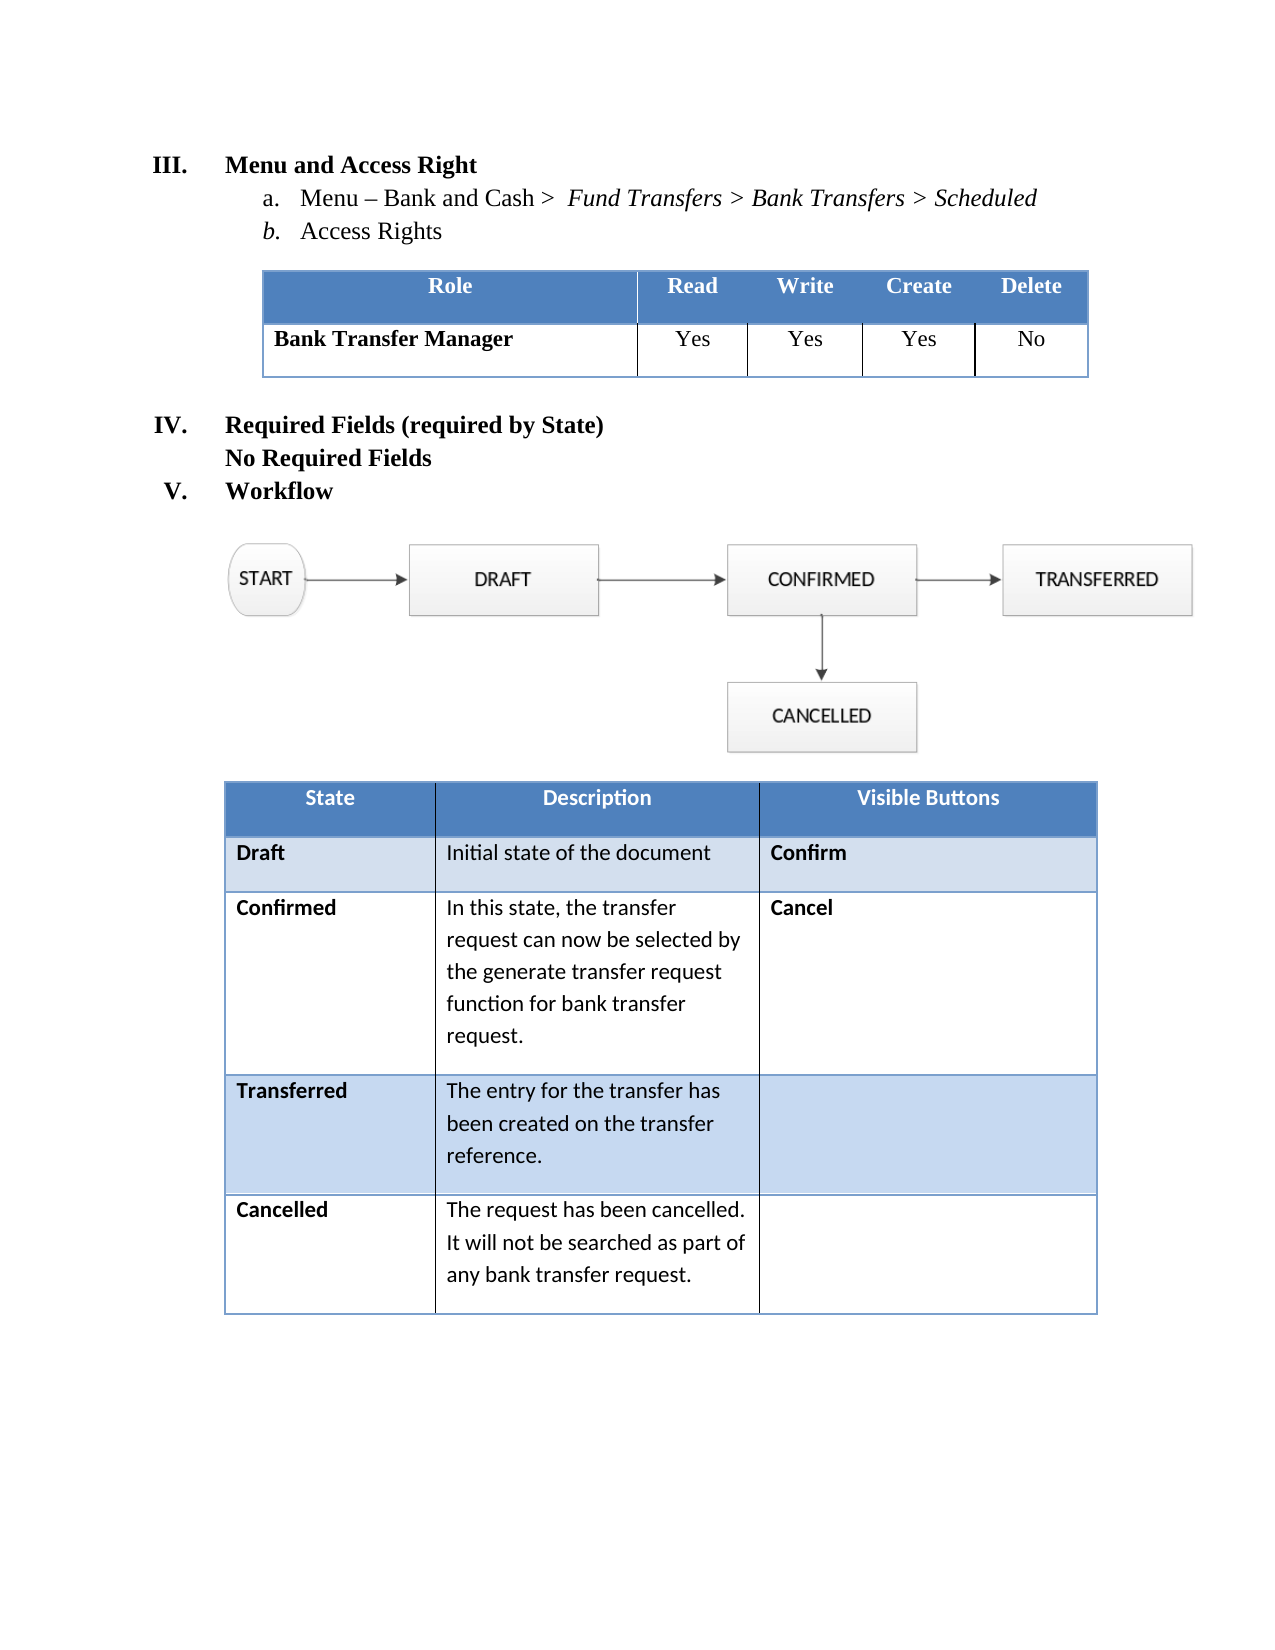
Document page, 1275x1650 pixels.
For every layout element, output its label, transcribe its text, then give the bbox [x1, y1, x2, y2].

list Workflow [187, 476, 1125, 505]
list No Required Fields [225, 443, 1125, 472]
table_header Write [748, 272, 863, 323]
list Menu and Access Right [187, 150, 1125, 179]
table_cell [760, 1196, 1096, 1313]
list Required Fields (required by State) [187, 410, 1125, 439]
table_header Visible Buttons [760, 783, 1096, 836]
table_header Delete [975, 272, 1087, 323]
table_header Role [264, 272, 637, 323]
table_header Read [638, 272, 748, 323]
table_cell The entry for the transfer has been created on the transfer reference. [436, 1076, 759, 1193]
table_cell Draft [226, 838, 435, 891]
table_cell Confirmed [226, 893, 435, 1074]
table_cell Confirm [760, 838, 1096, 891]
list Access Rights [262, 216, 1125, 245]
table_header Create [863, 272, 975, 323]
table_cell In this state, the transfer request can now be selected by the generate transfer request function for bank transfer request. [436, 893, 759, 1074]
table_cell No [976, 325, 1087, 376]
table_cell The request has been cancelled. It will not be searched as part of any bank transfer request. [436, 1196, 759, 1313]
table_cell Transferred [226, 1076, 435, 1193]
table_cell [760, 1076, 1096, 1193]
table_cell Cancelled [226, 1196, 435, 1313]
table_header Description [436, 783, 759, 836]
table_cell Yes [748, 325, 862, 376]
table_cell Cancel [760, 893, 1096, 1074]
table_cell Yes [863, 325, 974, 376]
table_cell Initial state of the document [436, 838, 759, 891]
table_header State [226, 783, 435, 836]
table_cell Yes [638, 325, 747, 376]
list Menu – Bank and Cash > Fund Transfers > Bank Transfers > Scheduled [262, 183, 1125, 212]
table_cell Bank Transfer Manager [264, 325, 637, 376]
